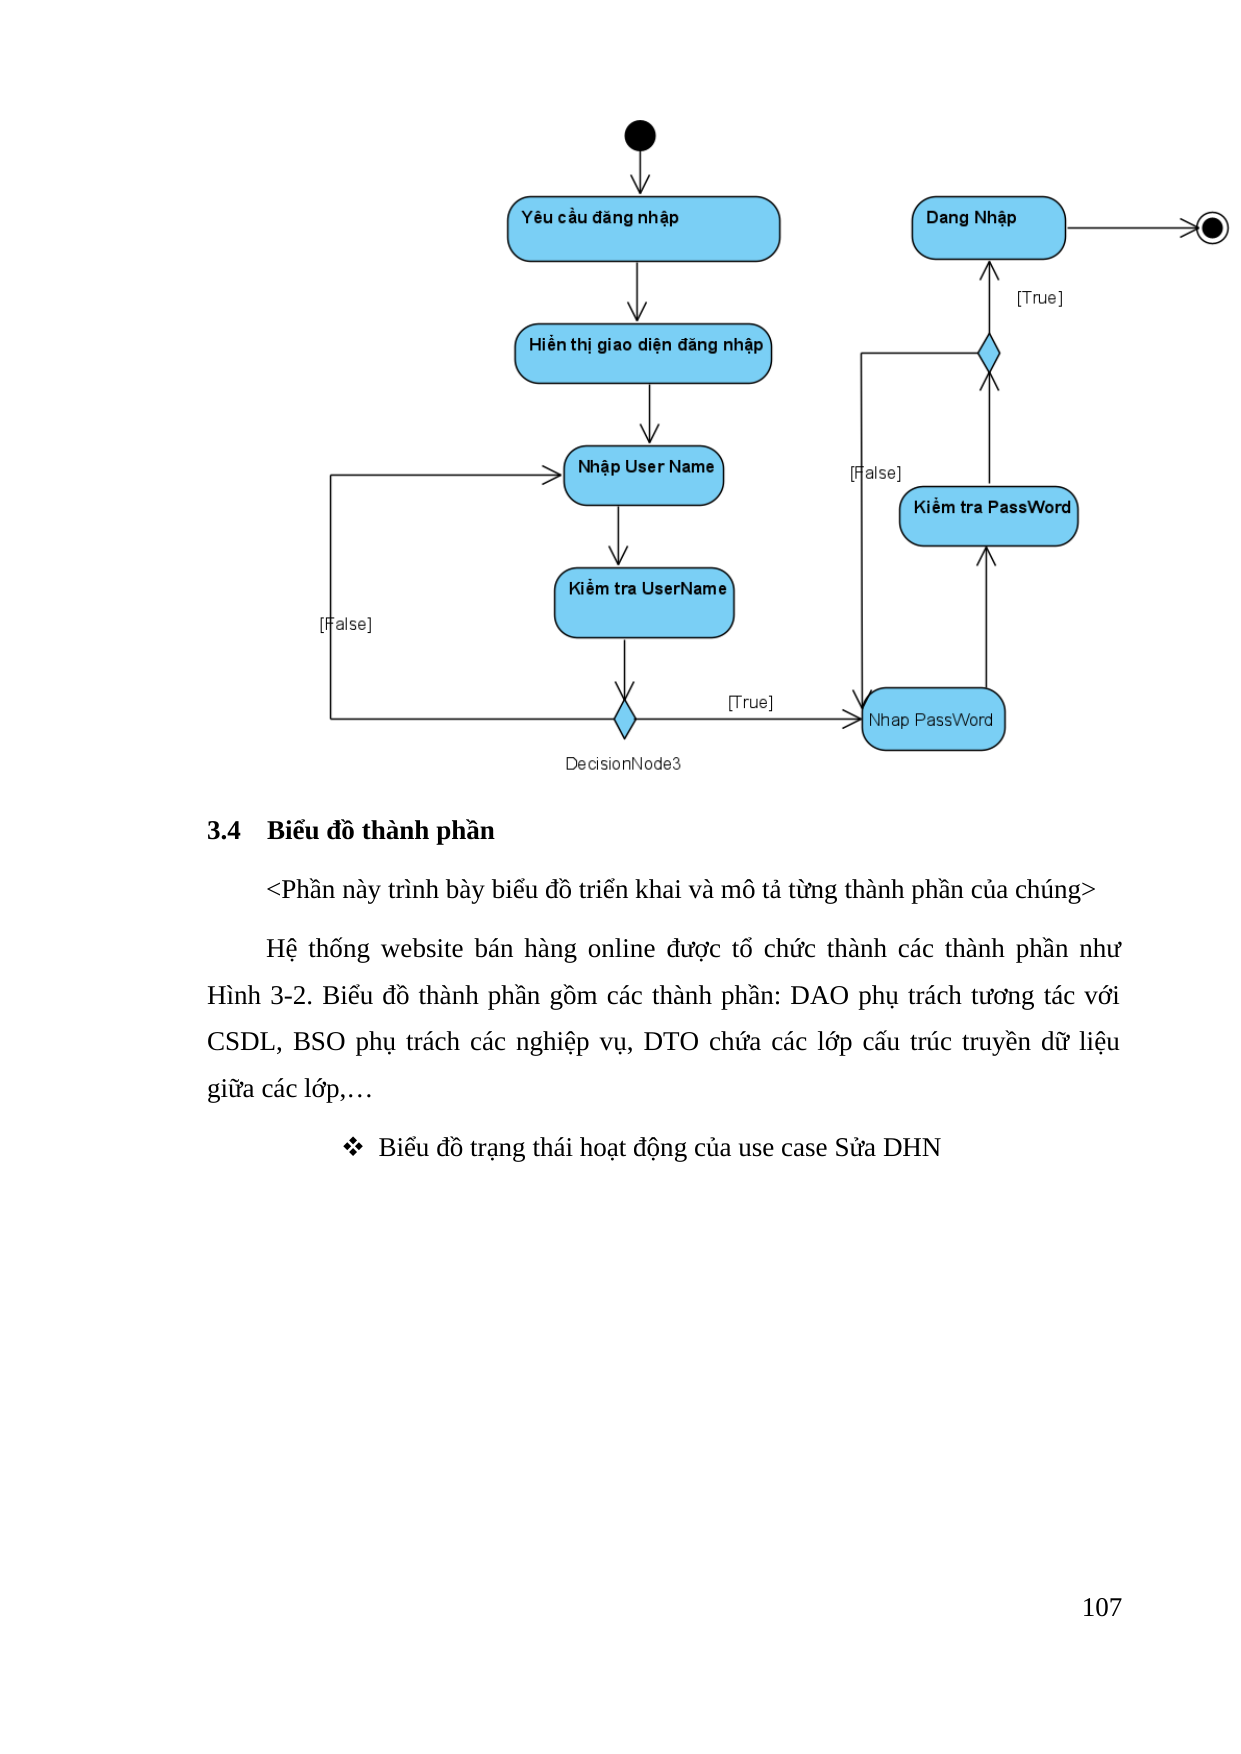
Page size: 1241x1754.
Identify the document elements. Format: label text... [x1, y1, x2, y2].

list Biểu đồ trạng thái hoạt động của use case Sửa DHN [341, 1131, 1122, 1163]
subtitle Biểu đồ thành phần [207, 814, 1122, 845]
picture [303, 118, 1237, 778]
text Hệ thống website bán hàng online được tổ chức thành các thành phần như Hình 3-2. Biểu đồ thành phần gồm các thành phần: DAO phụ trách tương tác với CSDL, BSO phụ trách các nghiệp vụ, DTO chứa các lớp cấu trúc truyền dữ liệu giữa các lớp,… [207, 932, 1122, 1103]
text <Phần này trình bày biểu đồ triển khai và mô tả từng thành phần của chúng> [207, 873, 1122, 904]
